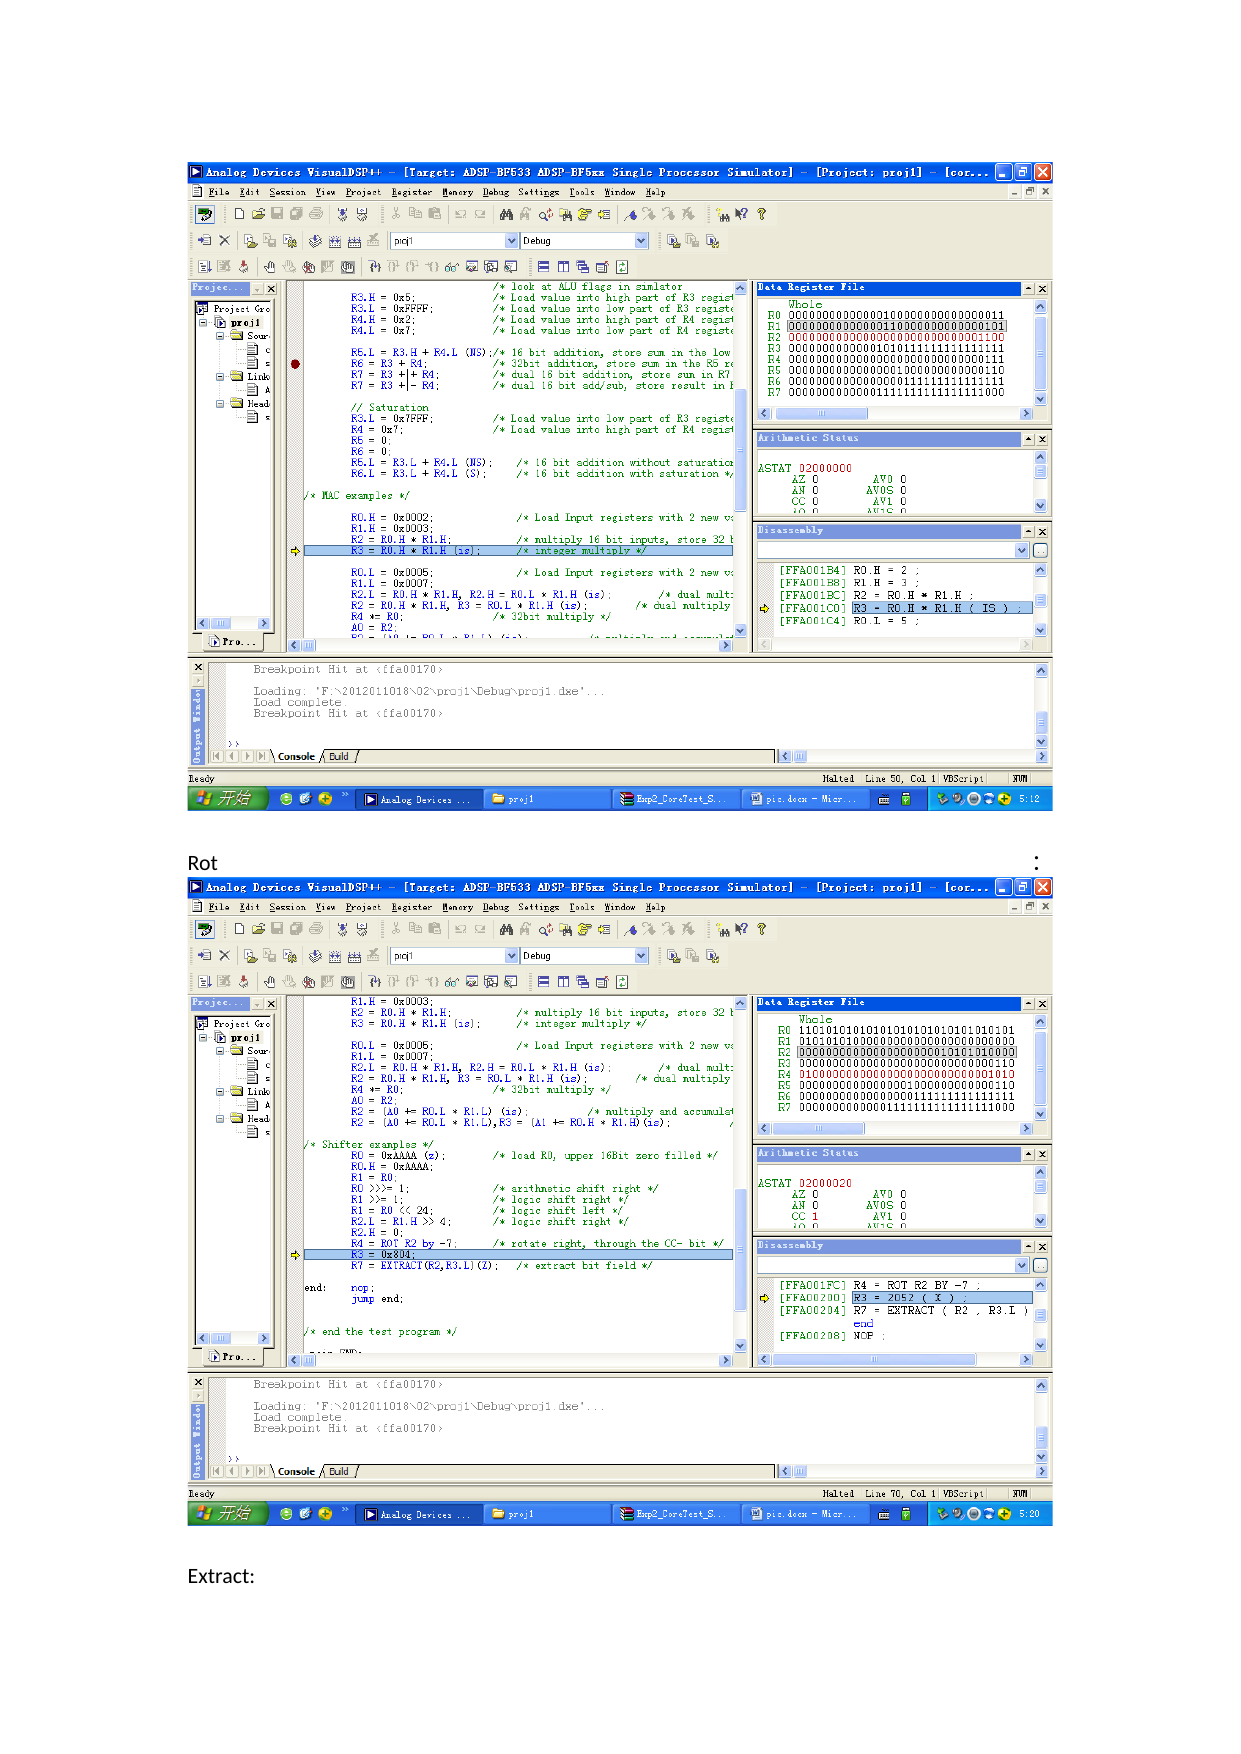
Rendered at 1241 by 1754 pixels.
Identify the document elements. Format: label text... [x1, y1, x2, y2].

picture [187, 877, 1053, 1526]
text Rot： [187, 844, 1053, 877]
text Extract: [187, 1559, 1053, 1592]
picture [187, 162, 1053, 811]
